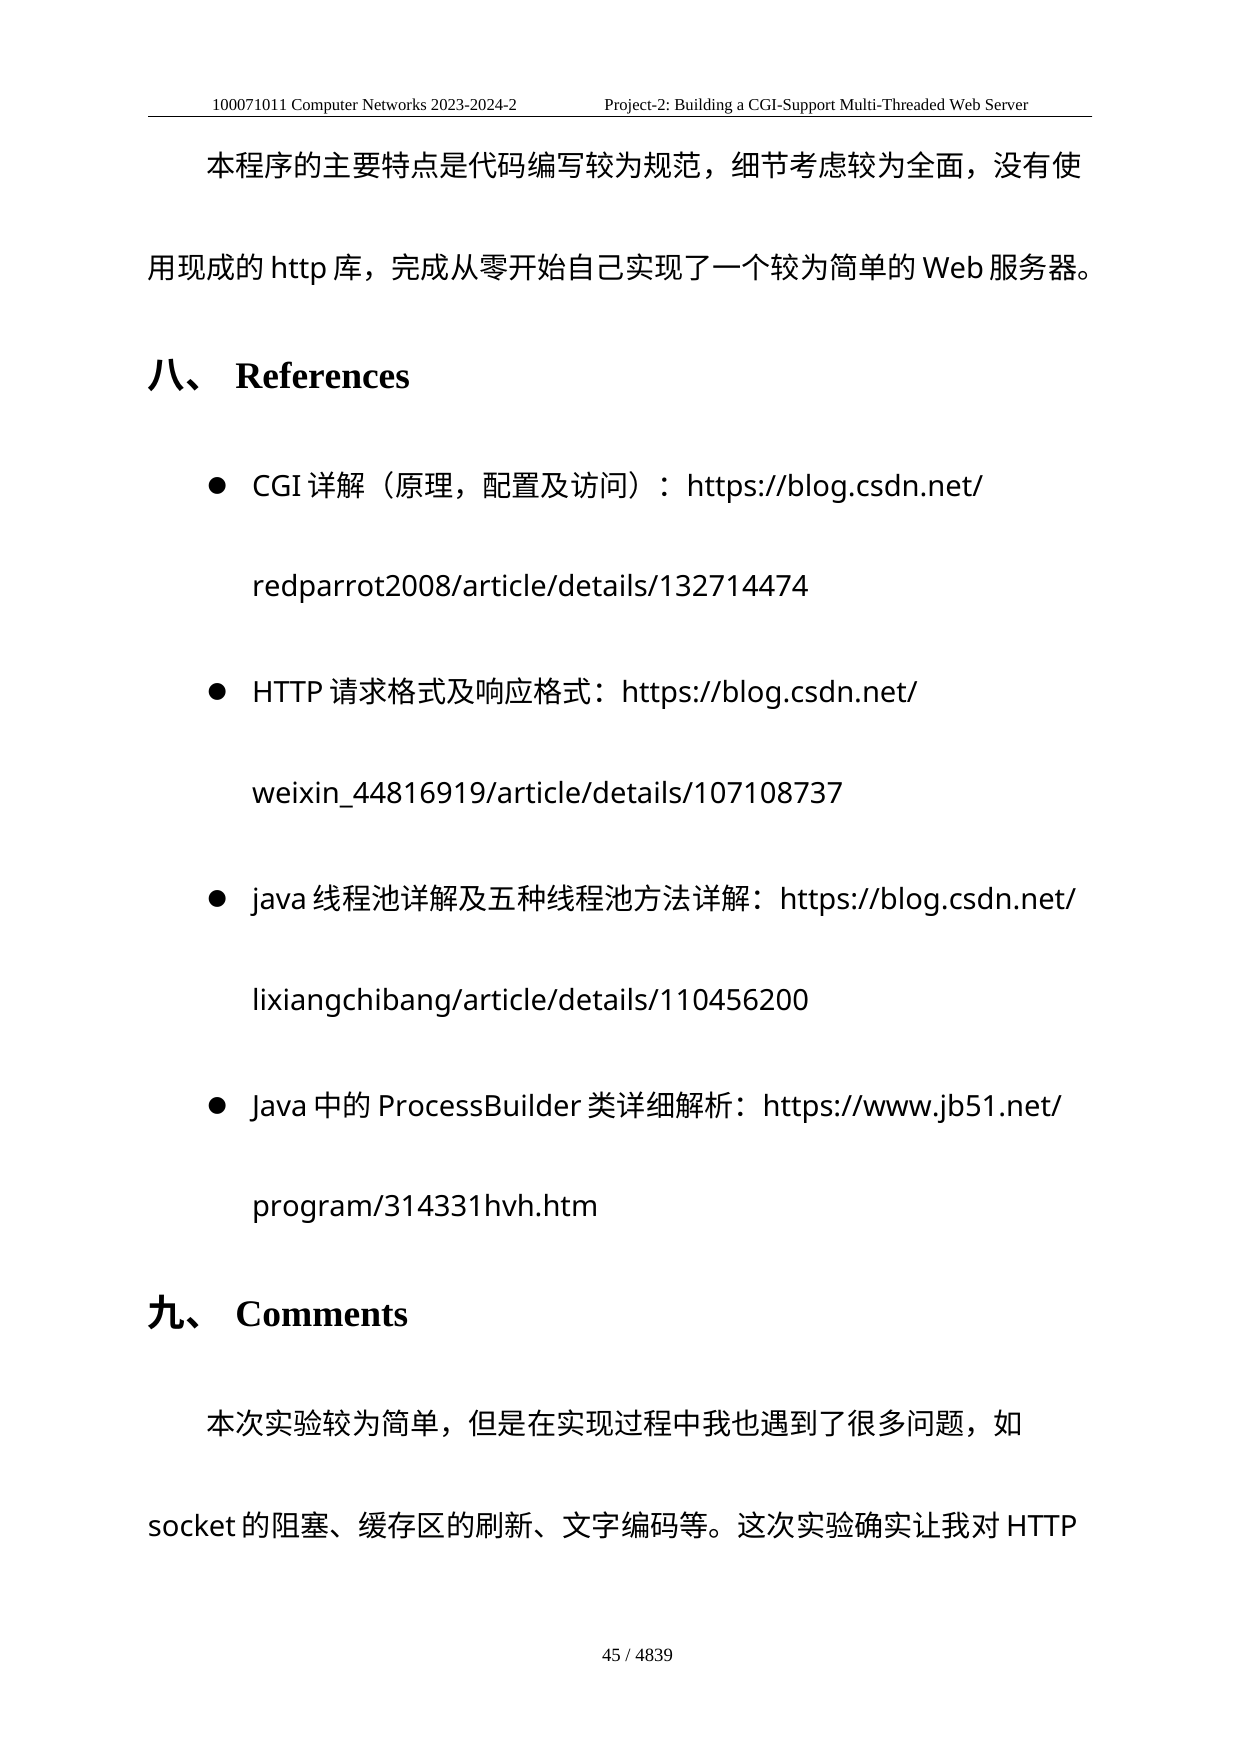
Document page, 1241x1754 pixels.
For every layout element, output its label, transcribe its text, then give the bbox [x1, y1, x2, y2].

list Java中的ProcessBuilder类详细解析：https://www.jb51.net/program/314331hvh.htm [206, 1069, 1092, 1239]
text Comments [148, 1276, 1092, 1344]
text References [148, 338, 1092, 406]
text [148, 1388, 1092, 1558]
text 本程序的主要特点是代码编写较为规范，细节考虑较为全面，没有使用现成的http库，完成从零开始自己实现了一个较为简单的Web服务器。 [148, 130, 1092, 300]
list CGI详解（原理，配置及访问）：https://blog.csdn.net/redparrot2008/article/details/132714474 [206, 450, 1092, 619]
list java线程池详解及五种线程池方法详解：https://blog.csdn.net/lixiangchibang/article/details/110456200 [206, 863, 1092, 1033]
list HTTP请求格式及响应格式：https://blog.csdn.net/weixin_44816919/article/details/107108737 [206, 656, 1092, 826]
